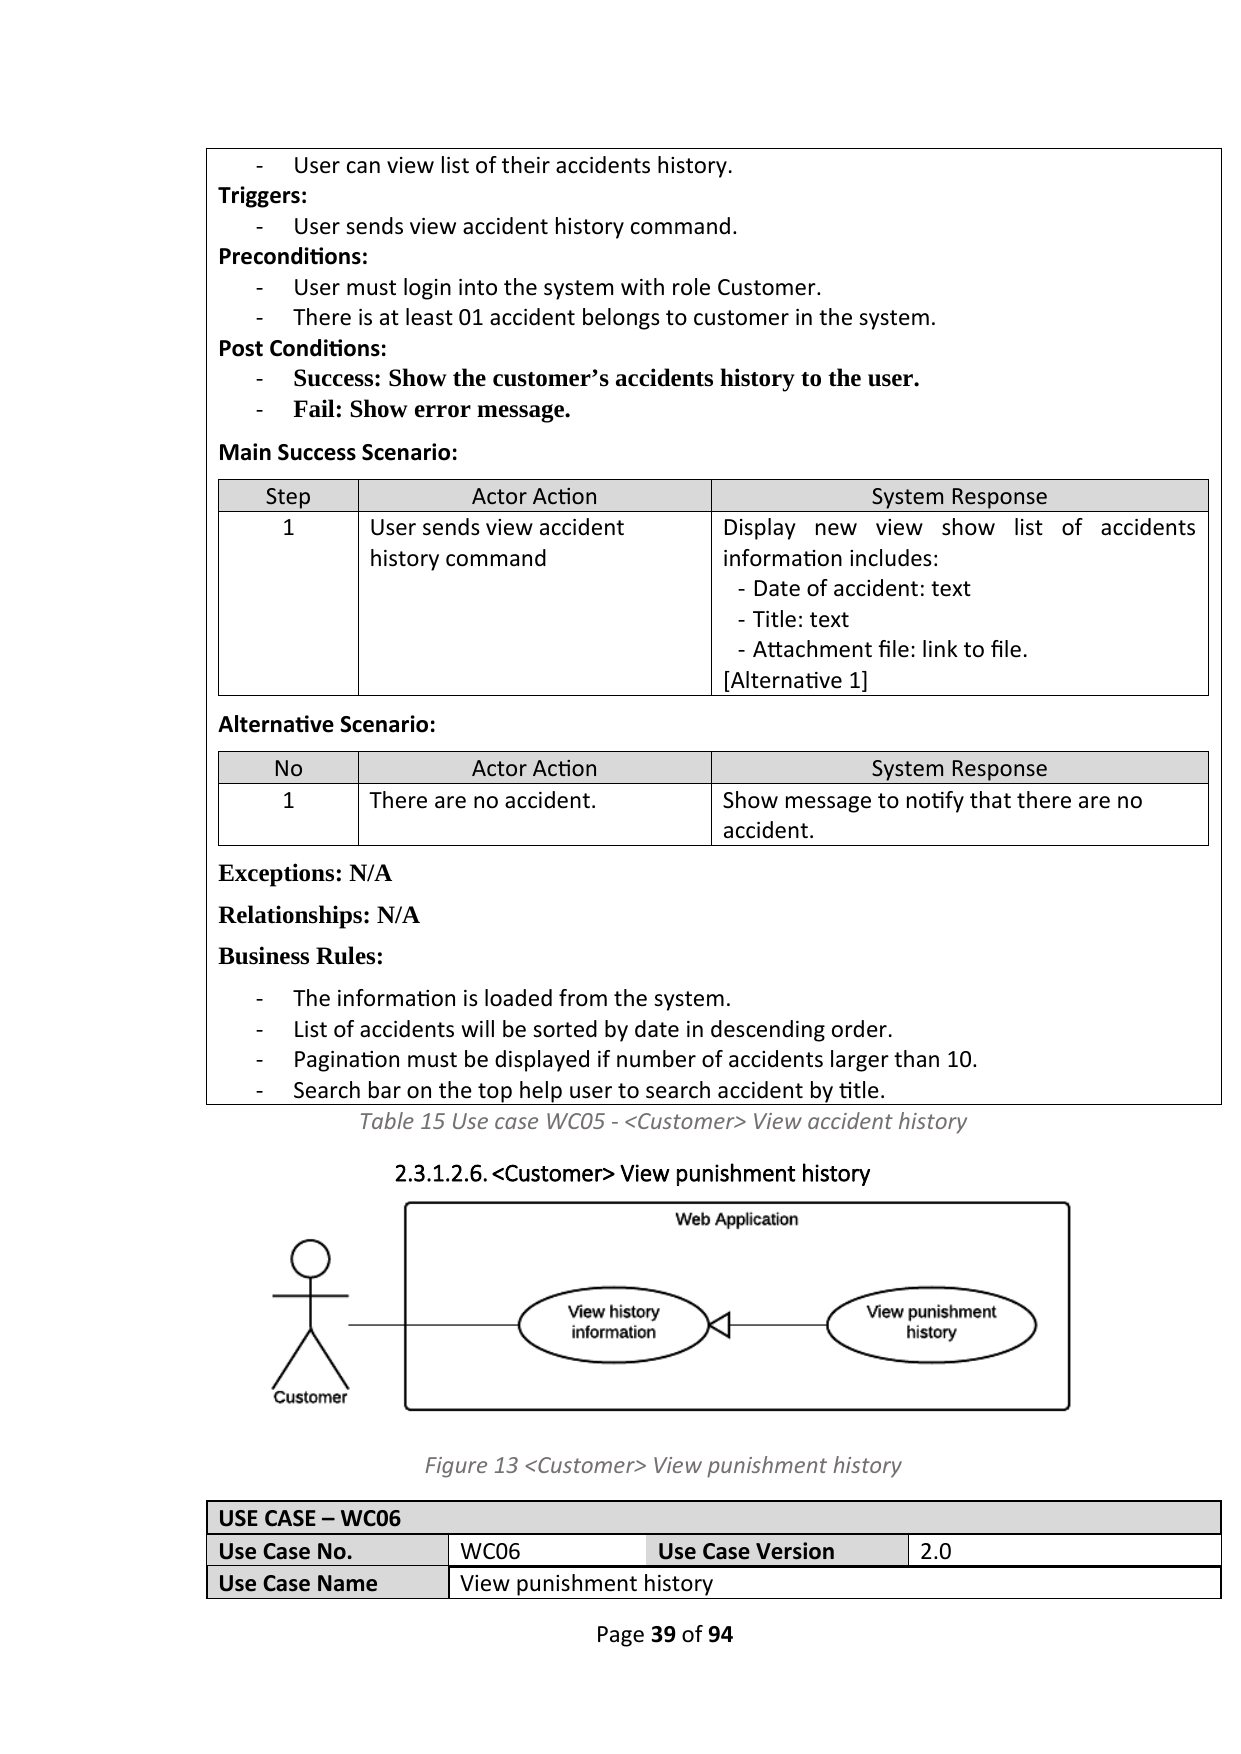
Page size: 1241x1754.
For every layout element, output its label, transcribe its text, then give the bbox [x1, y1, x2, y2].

subtitle <Customer> View punishment history [394, 1157, 1122, 1187]
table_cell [207, 149, 1221, 1104]
table_cell Use Case No. [207, 1535, 448, 1565]
text Figure 13 <Customer> View punishment history [207, 1449, 1122, 1479]
picture [236, 1189, 1092, 1430]
table_cell 2.0 [909, 1535, 1221, 1565]
table_header USE CASE – WC06 [208, 1502, 1220, 1533]
table_cell WC06 [449, 1535, 646, 1565]
table_cell Use Case Version [646, 1535, 908, 1565]
table_cell Use Case Name [208, 1566, 448, 1598]
table_cell View punishment history [450, 1568, 1220, 1598]
text Table 15 Use case WC05 - <Customer> View accident history [207, 1105, 1122, 1136]
